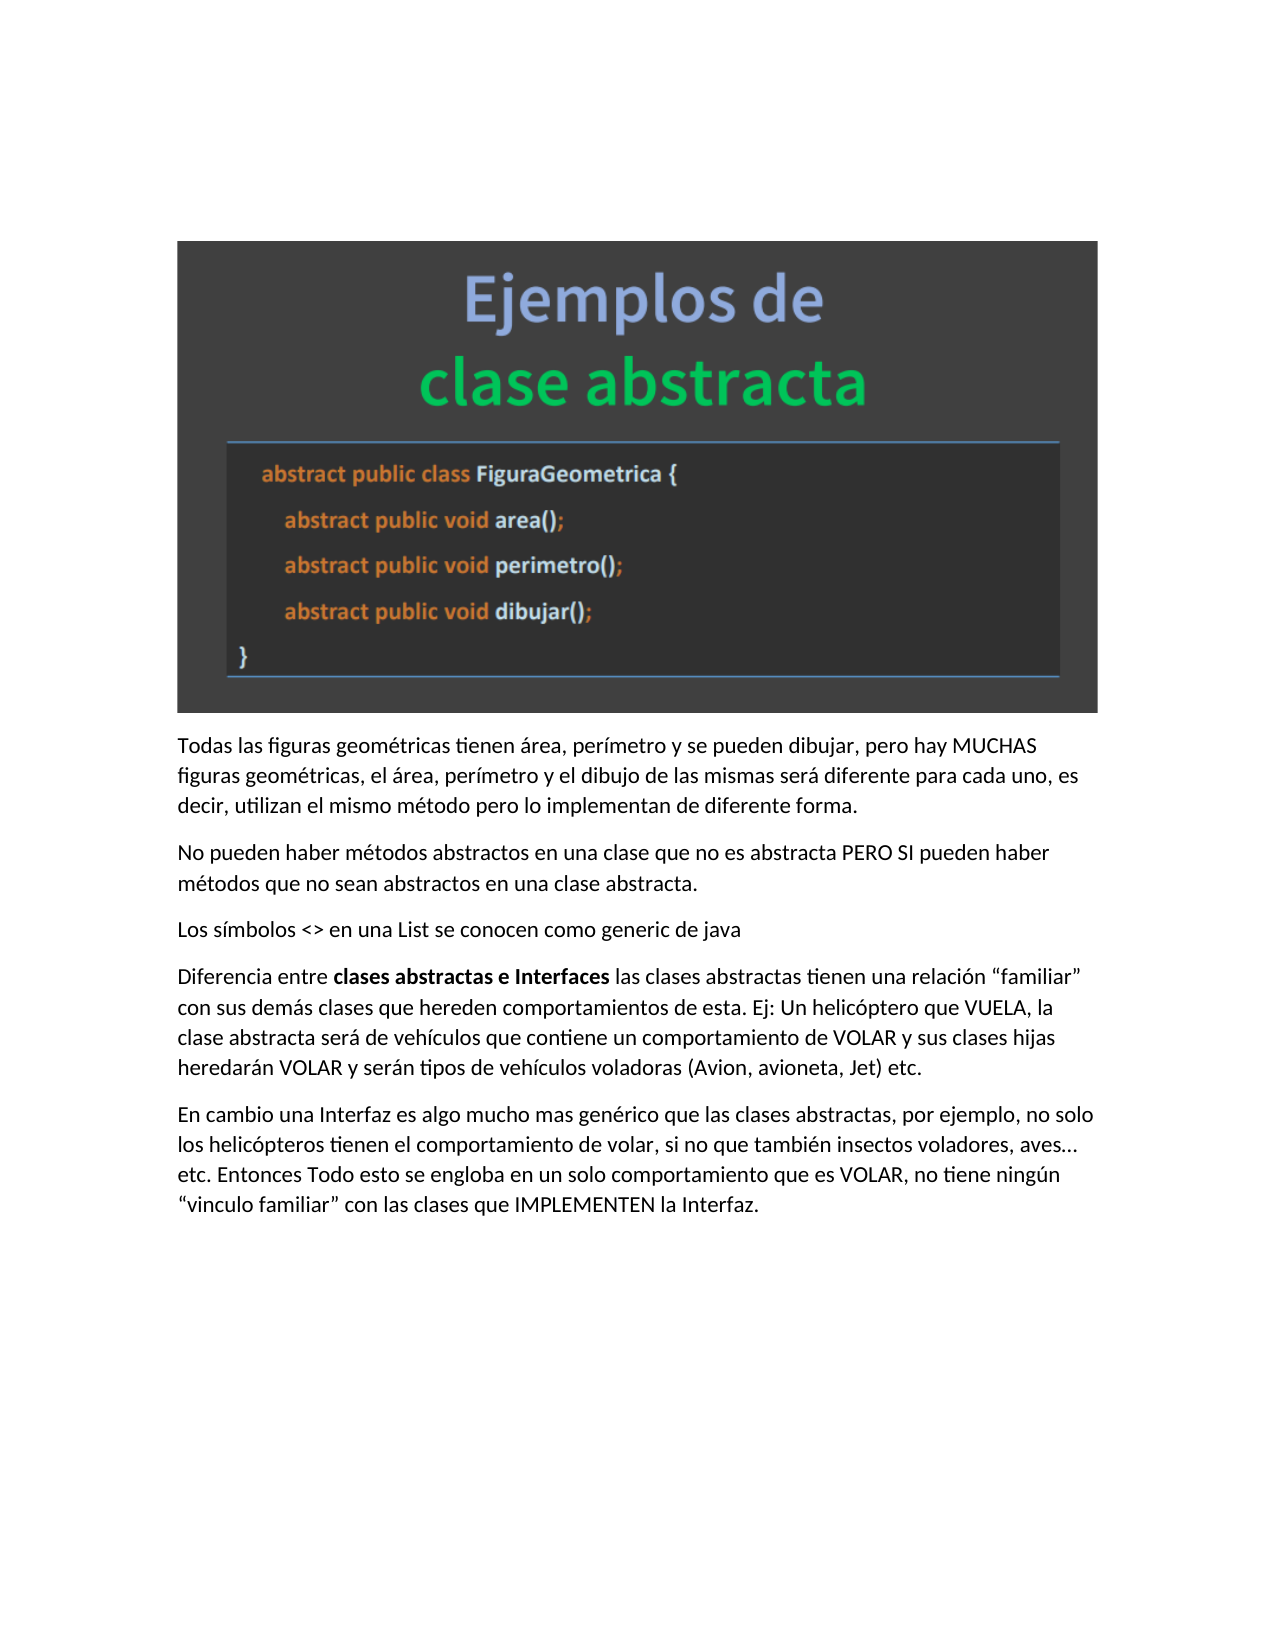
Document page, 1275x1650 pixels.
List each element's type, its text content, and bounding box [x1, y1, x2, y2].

text Diferencia entre clases abstractas e Interfaces las clases abstractas tienen una relación “familiar” con sus demás clases que hereden comportamientos de esta. Ej: Un helicóptero que VUELA, la clase abstracta será de vehículos que contiene un comportamiento de VOLAR y sus clases hijas heredarán VOLAR y serán tipos de vehículos voladoras (Avion, avioneta, Jet) etc. [177, 962, 1098, 1081]
picture [177, 241, 1098, 713]
text Los símbolos <> en una List se conocen como generic de java [177, 916, 1098, 943]
text En cambio una Interfaz es algo mucho mas genérico que las clases abstractas, por ejemplo, no solo los helicópteros tienen el comportamiento de volar, si no que también insectos voladores, aves… etc. Entonces Todo esto se engloba en un solo comportamiento que es VOLAR, no tiene ningún “vinculo familiar” con las clases que IMPLEMENTEN la Interfaz. [177, 1100, 1098, 1218]
text No pueden haber métodos abstractos en una clase que no es abstracta PERO SI pueden haber métodos que no sean abstractos en una clase abstracta. [177, 838, 1098, 897]
text Todas las figuras geométricas tienen área, perímetro y se pueden dibujar, pero hay MUCHAS figuras geométricas, el área, perímetro y el dibujo de las mismas será diferente para cada uno, es decir, utilizan el mismo método pero lo implementan de diferente forma. [177, 731, 1098, 819]
